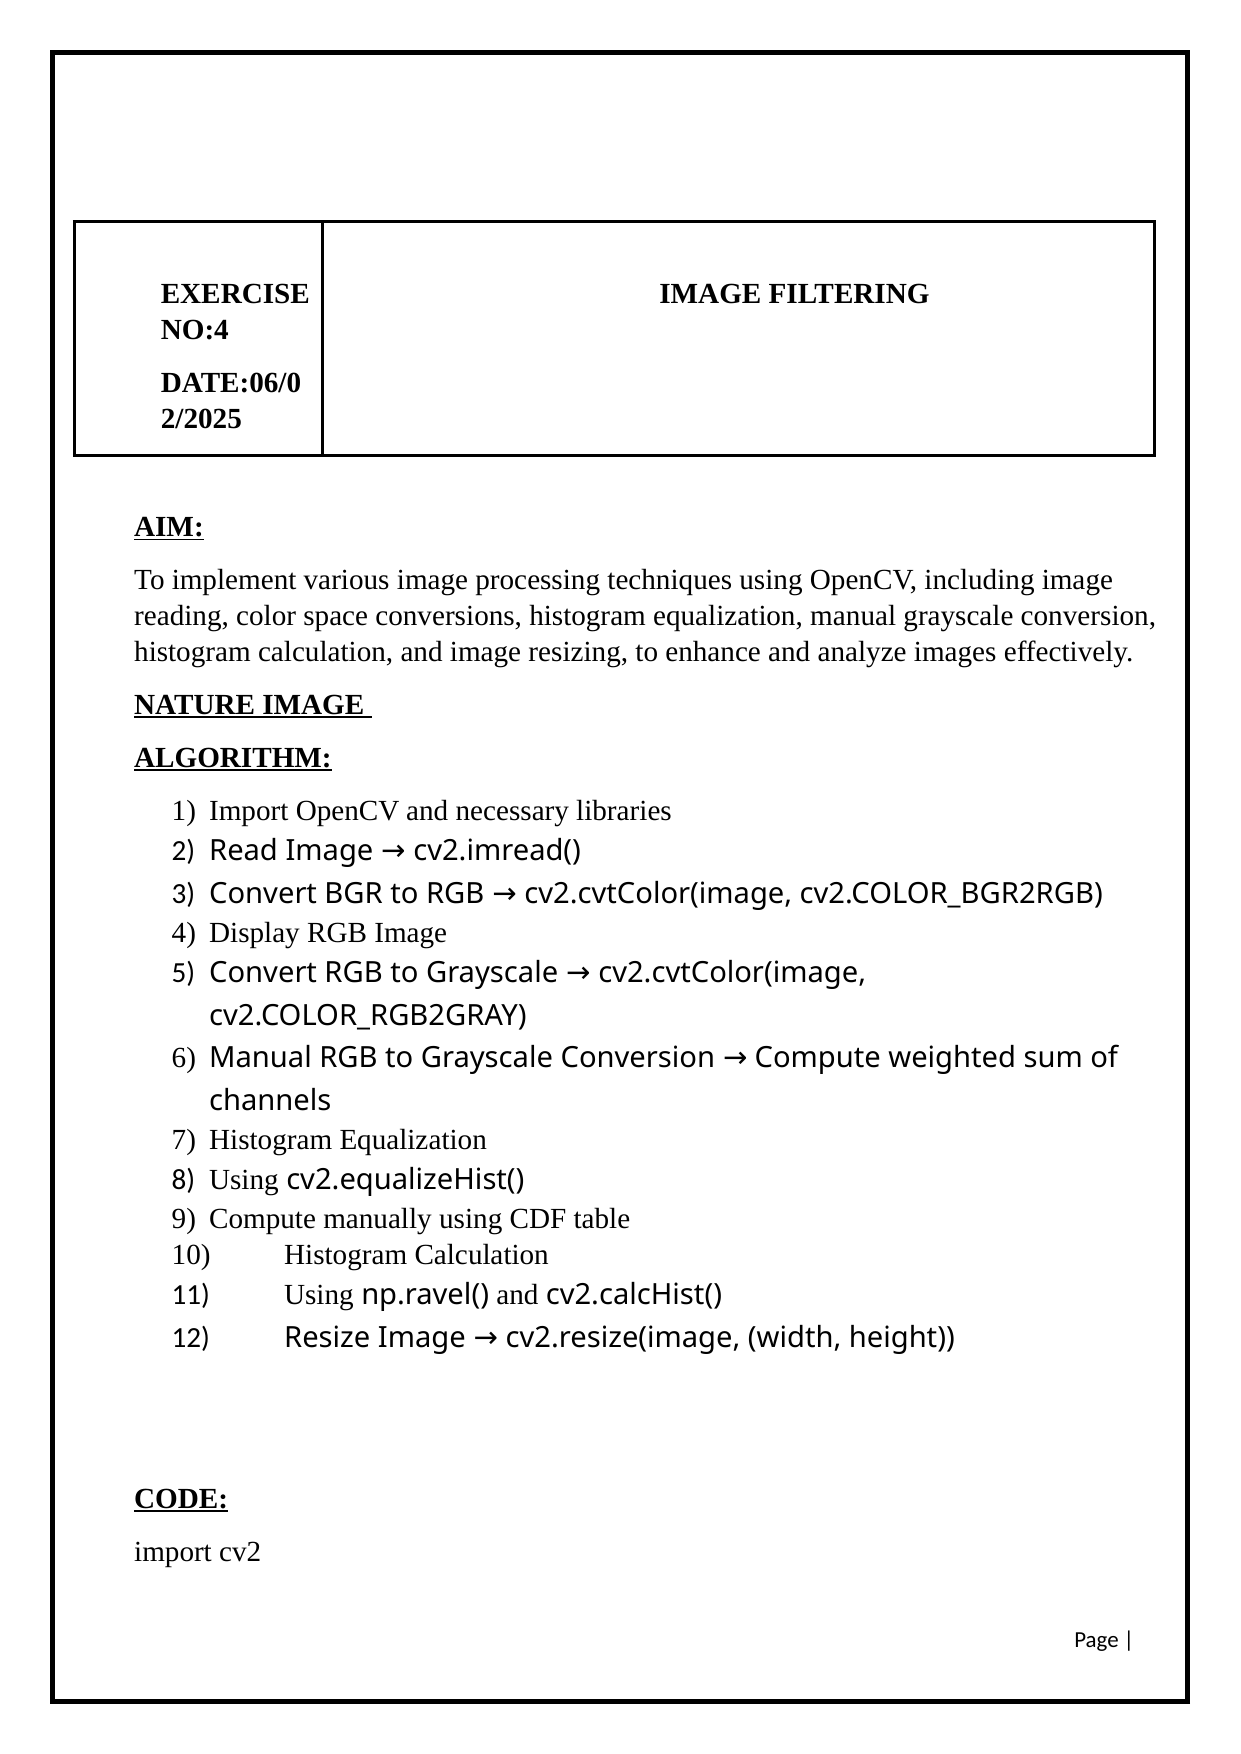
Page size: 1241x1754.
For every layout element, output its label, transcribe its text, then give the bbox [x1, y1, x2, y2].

text CODE: [134, 1481, 1166, 1515]
list Display RGB Image [171, 915, 1166, 948]
list Using cv2.equalizeHist() [171, 1158, 1166, 1198]
list cv2.resize(image, (width, height)) [171, 1316, 1166, 1356]
text NATURE IMAGE [134, 687, 1166, 721]
list Histogram Calculation [171, 1237, 1166, 1271]
list cv2.imread() [171, 829, 1166, 869]
text AIM: [134, 509, 1166, 543]
table_header IMAGE FILTERING [324, 223, 1153, 453]
list Histogram Equalization [171, 1122, 1166, 1156]
list Import OpenCV and necessary libraries [171, 793, 1166, 827]
list Using np.ravel() and cv2.calcHist() [171, 1273, 1166, 1313]
text ALGORITHM: [134, 740, 1166, 774]
list Compute manually using CDF table [171, 1201, 1166, 1235]
list cv2.cvtColor(image, cv2.COLOR_RGB2GRAY) [171, 951, 1166, 1033]
text To implement various image processing techniques using OpenCV, including image reading, color space conversions, histogram equalization, manual grayscale conversion, histogram calculation, and image resizing, to enhance and analyze images effectively. [134, 562, 1166, 668]
text import cv2 [134, 1534, 1166, 1568]
table_header EXERCISE NO:4 DATE:06/02/2025 [76, 223, 321, 453]
list cv2.cvtColor(image, cv2.COLOR_BGR2RGB) [171, 872, 1166, 912]
